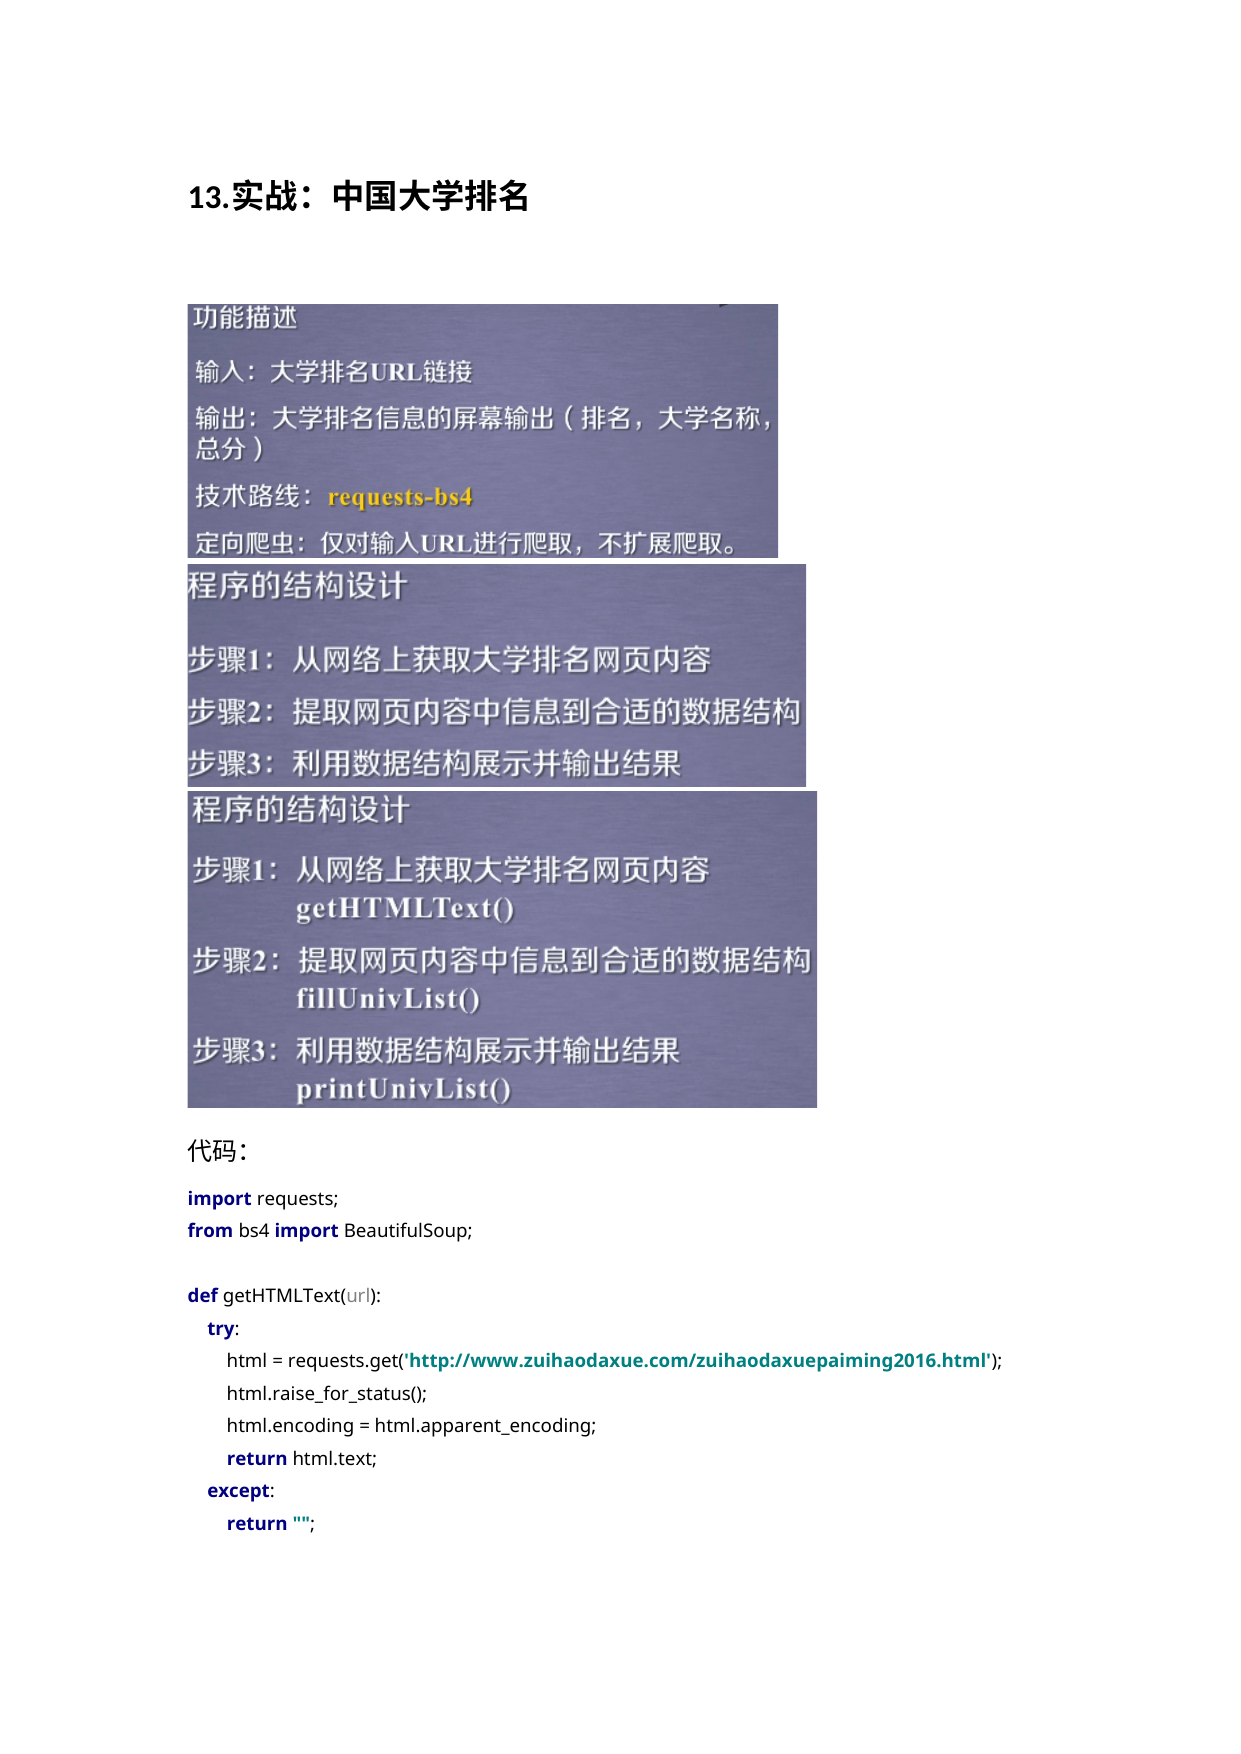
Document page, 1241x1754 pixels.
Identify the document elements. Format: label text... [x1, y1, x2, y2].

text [187, 1182, 1053, 1539]
subtitle 实战：中国大学排名 [187, 162, 1053, 227]
picture [187, 791, 818, 1108]
picture [187, 304, 779, 558]
text 代码： [187, 1117, 1053, 1182]
picture [187, 564, 807, 787]
